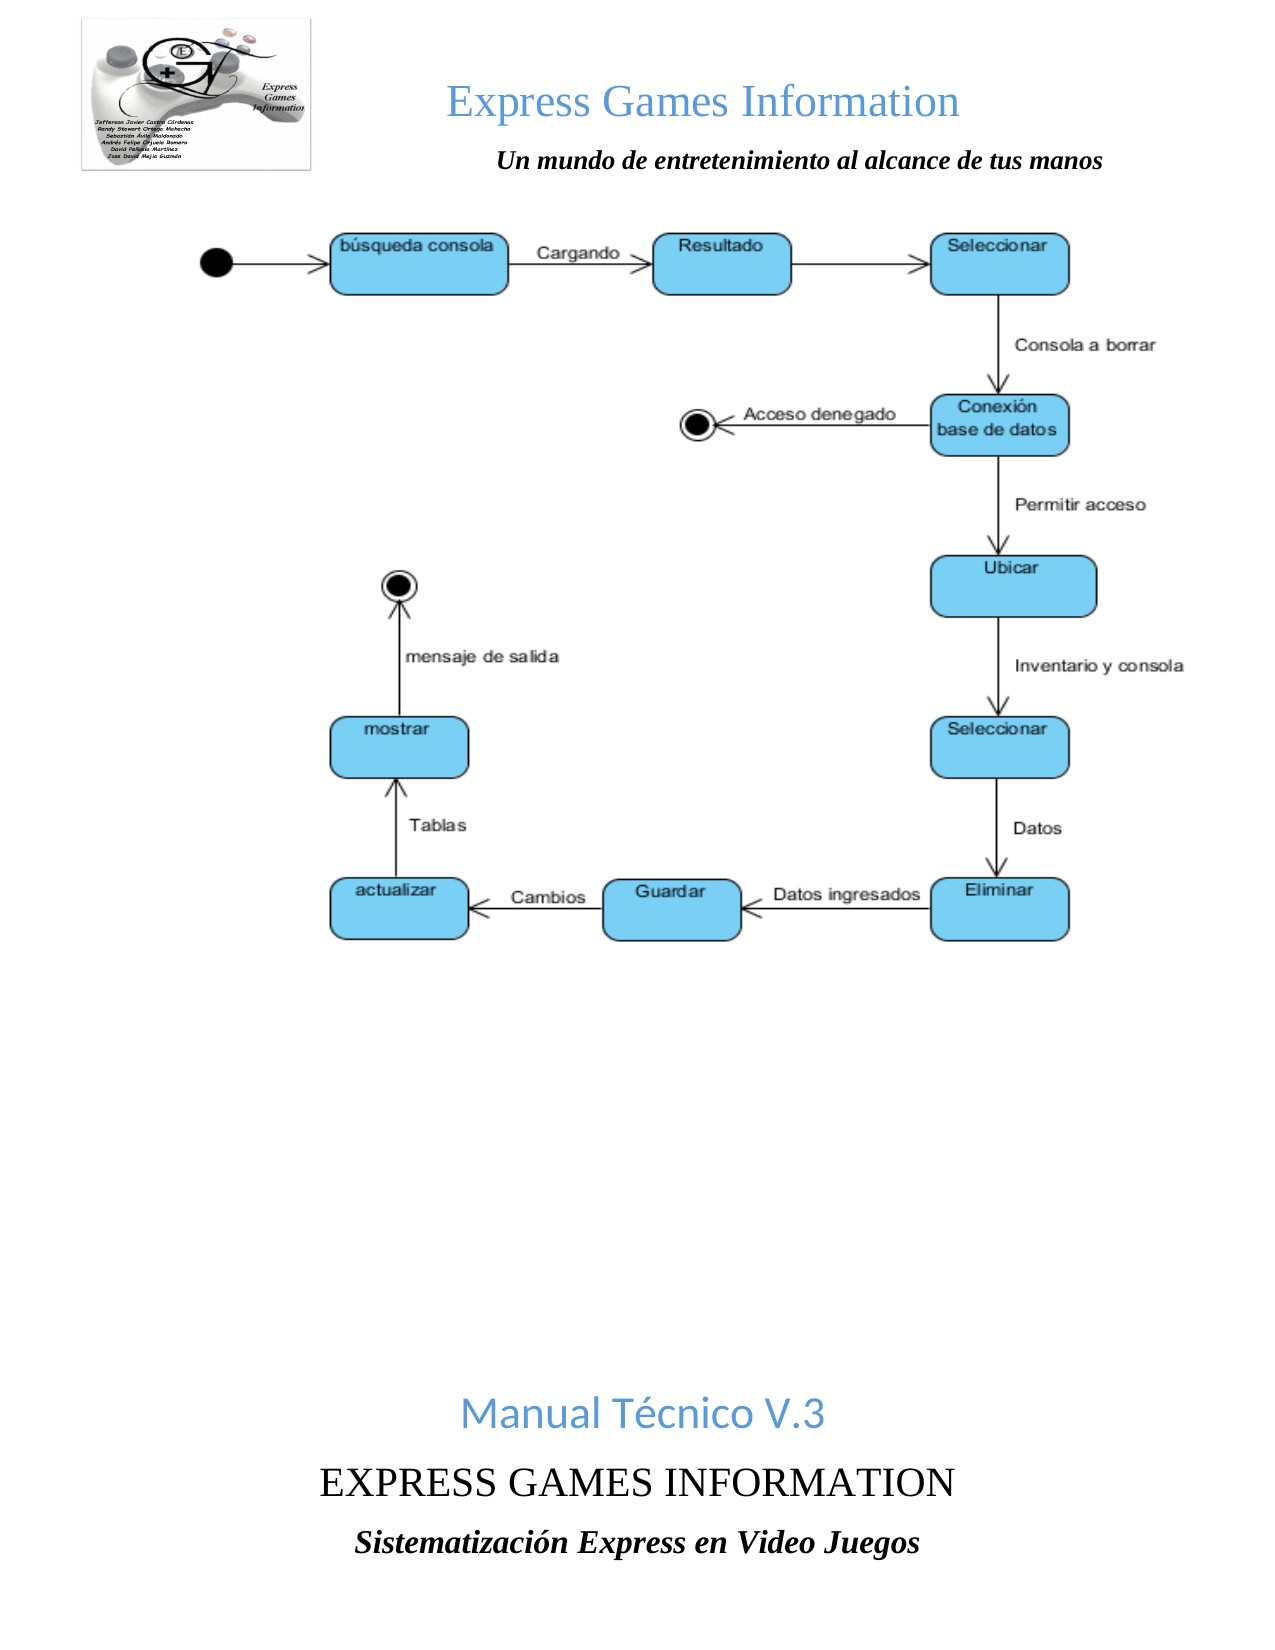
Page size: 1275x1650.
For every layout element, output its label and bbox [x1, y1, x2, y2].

picture [147, 190, 1248, 1017]
picture [75, 15, 316, 174]
